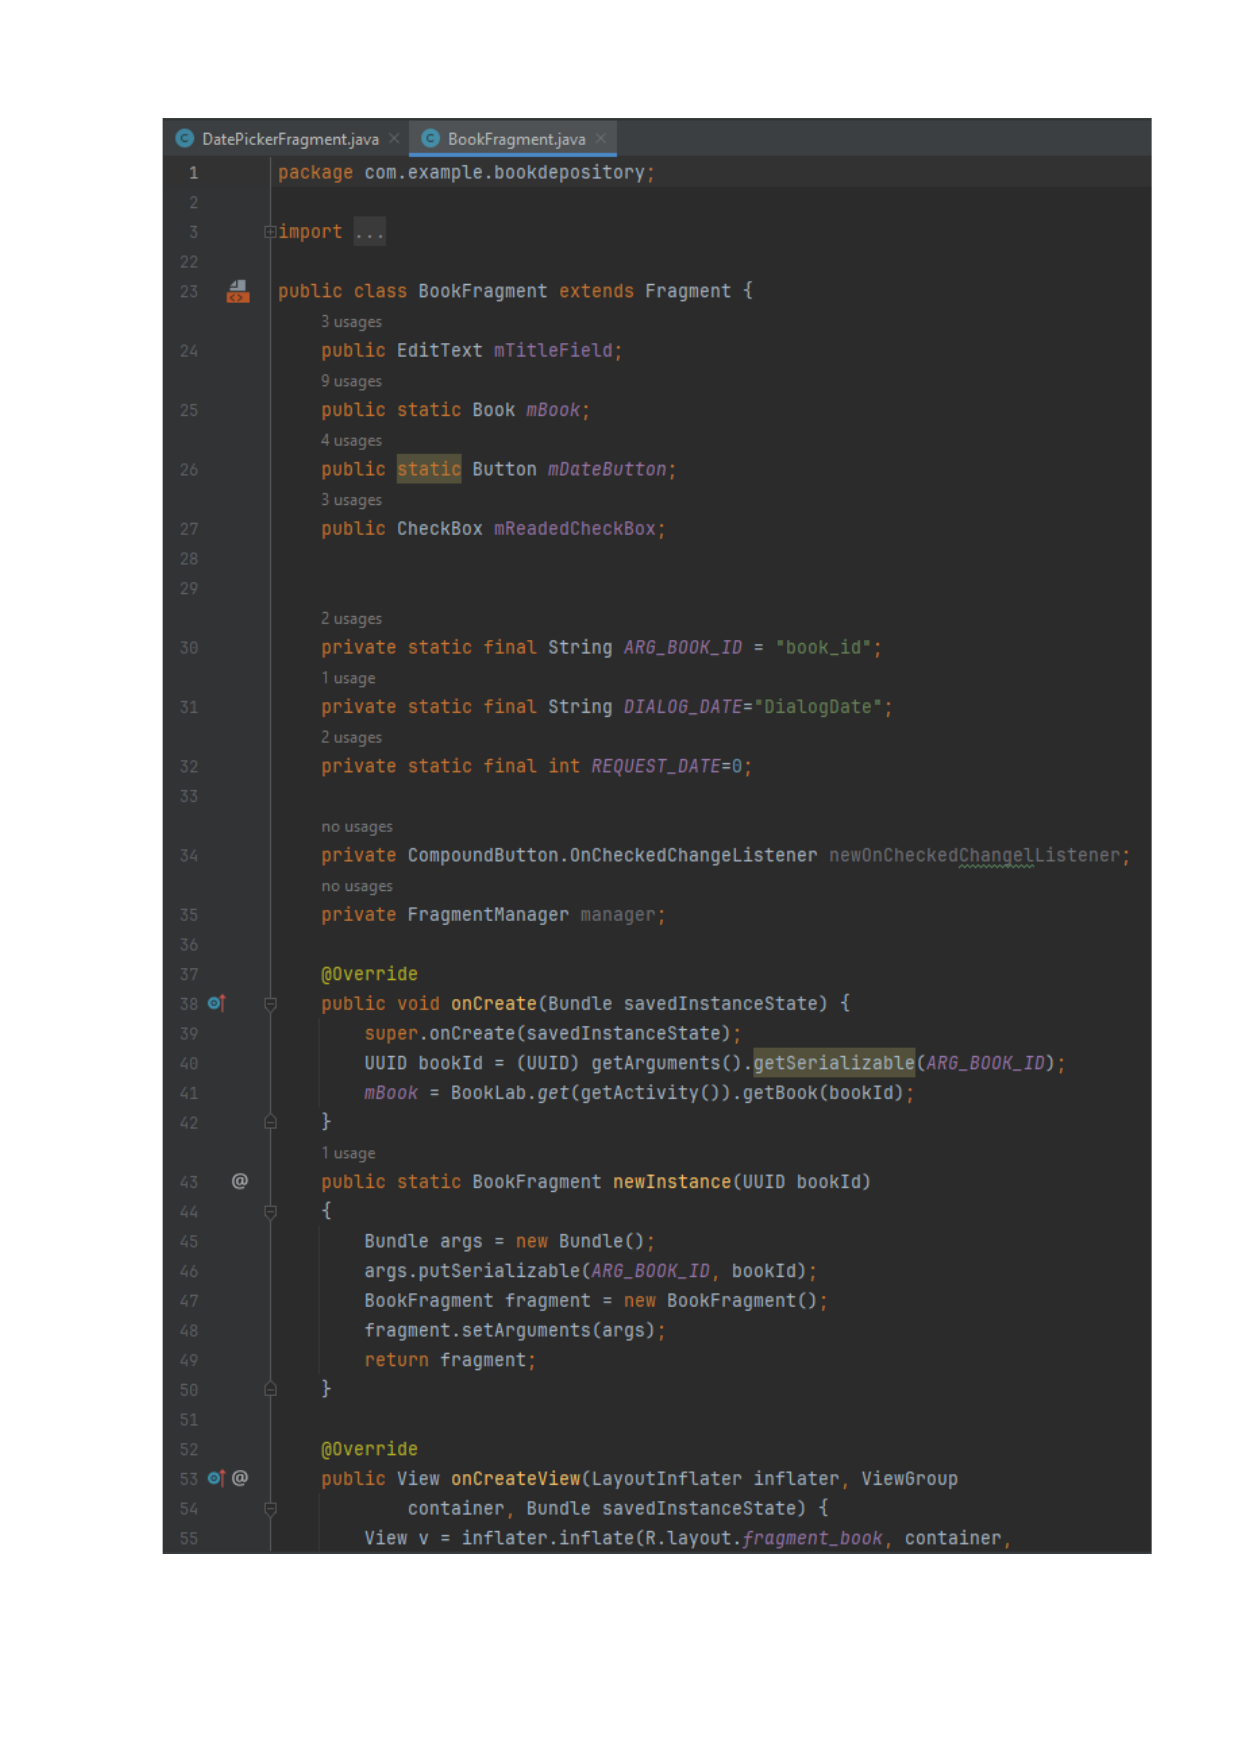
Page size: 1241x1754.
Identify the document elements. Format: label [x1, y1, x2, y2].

picture [162, 118, 1152, 1554]
